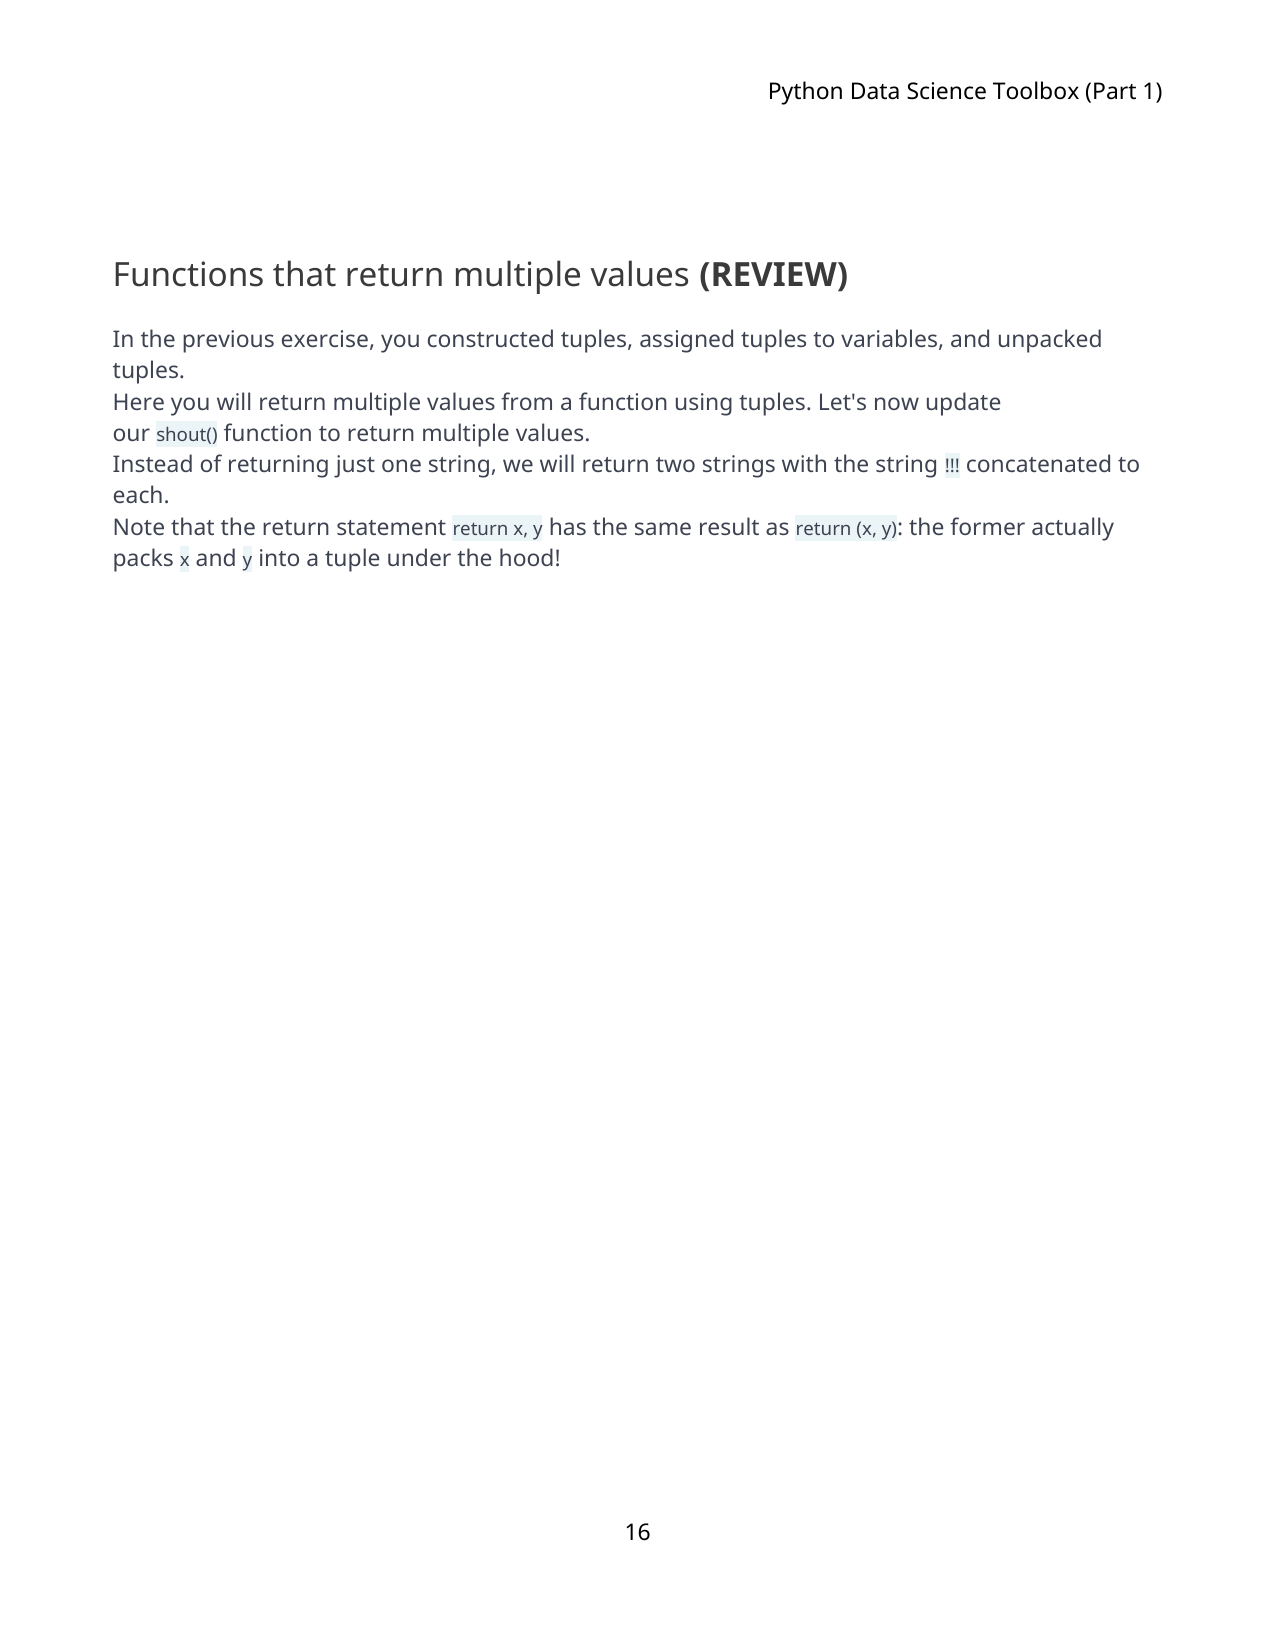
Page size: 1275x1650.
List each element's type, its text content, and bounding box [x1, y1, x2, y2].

text Instead of returning just one string, we will return two strings with the string !!! concatenated to each. [112, 448, 1162, 511]
subtitle Functions that return multiple values (REVIEW) [112, 251, 1162, 296]
text Note that the return statement return x, y has the same result as return (x, y): the former actually packs x and y into a tuple under the hood! [112, 511, 1162, 573]
text Here you will return multiple values from a function using tuples. Let's now update our shout() function to return multiple values. [112, 386, 1162, 448]
text In the previous exercise, you constructed tuples, assigned tuples to variables, and unpacked tuples. [112, 323, 1162, 386]
